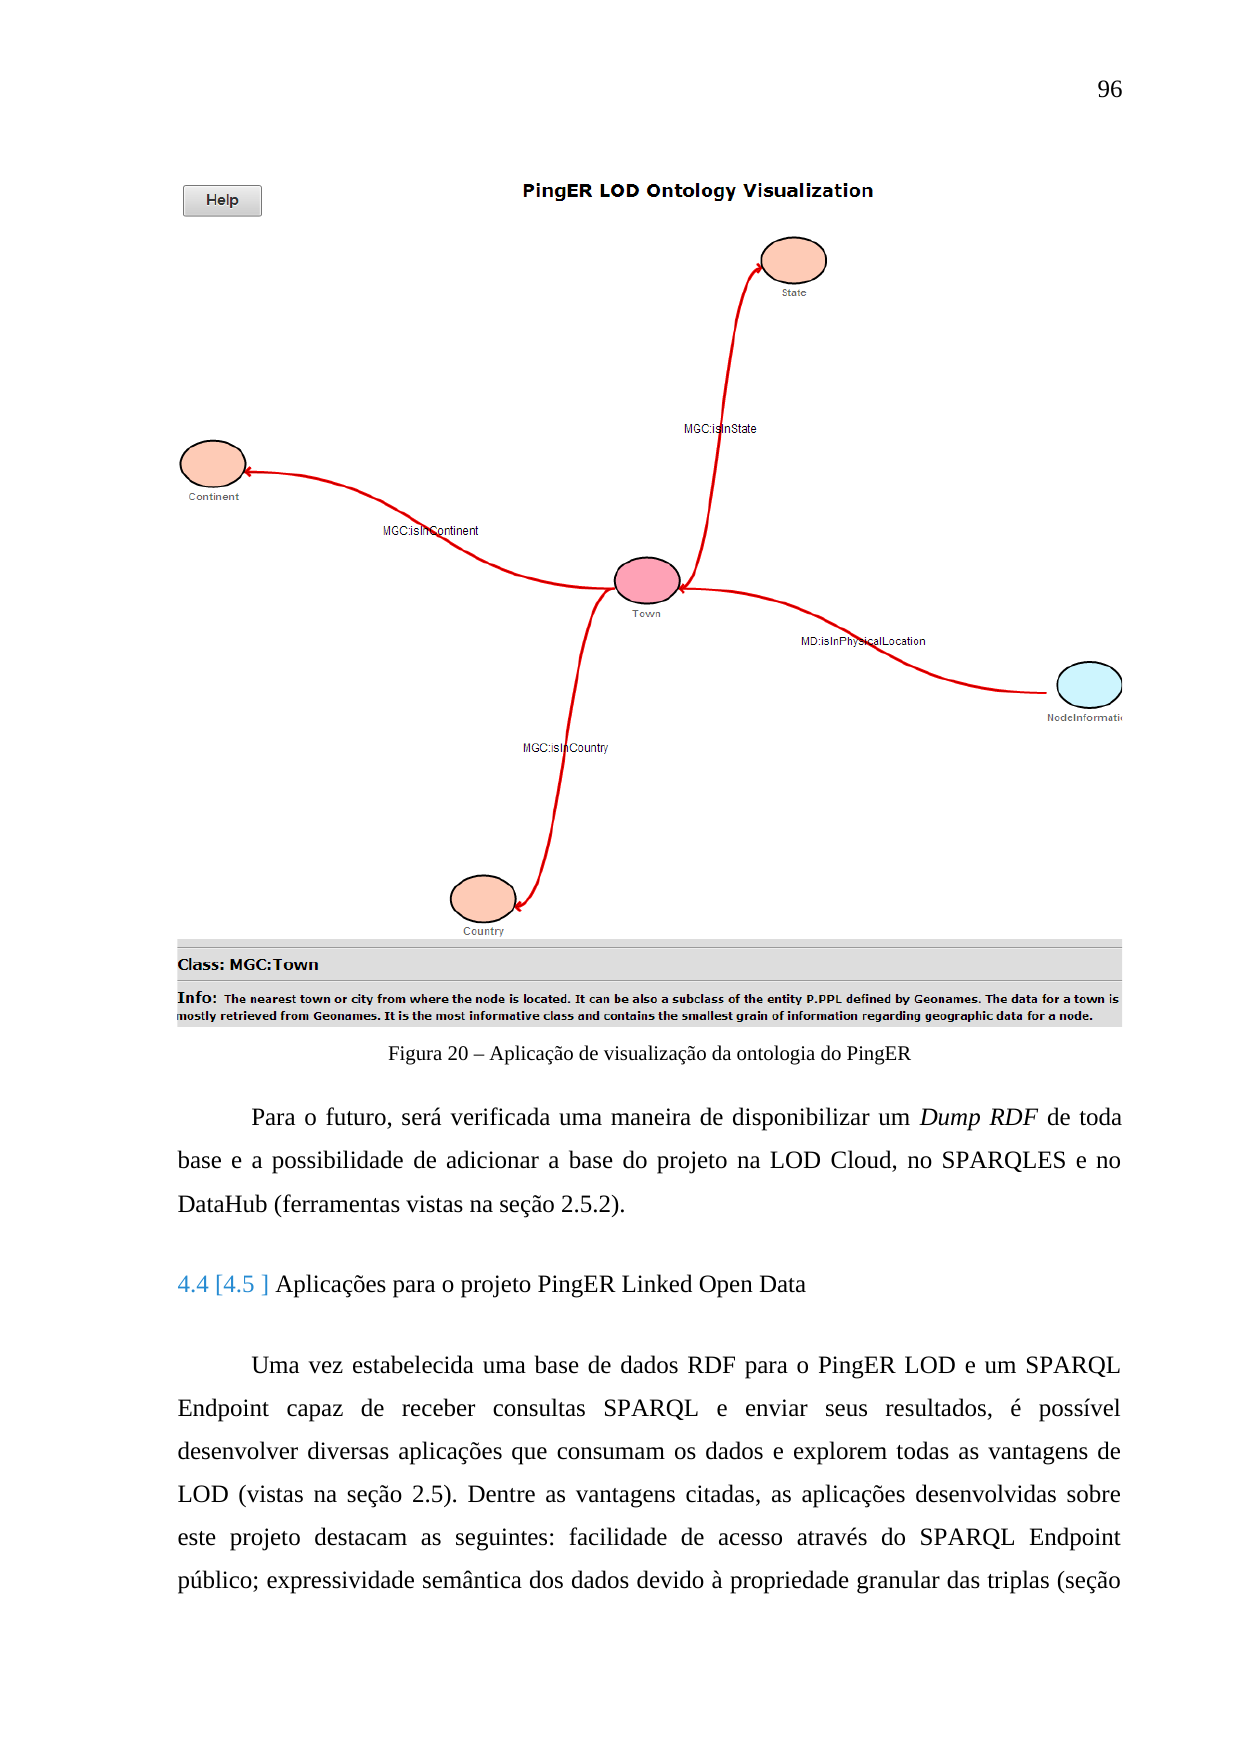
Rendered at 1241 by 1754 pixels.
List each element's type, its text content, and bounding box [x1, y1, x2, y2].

text Aplicações para o projeto PingER Linked Open Data [177, 1269, 1122, 1298]
picture [177, 177, 1123, 1027]
text Para o futuro, será verificada uma maneira de disponibilizar um Dump RDF de toda base e a possibilidade de adicionar a base do projeto na LOD Cloud, no SPARQLES e no DataHub (ferramentas vistas na seção 2.5.2). [177, 1102, 1122, 1217]
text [177, 1350, 1122, 1594]
